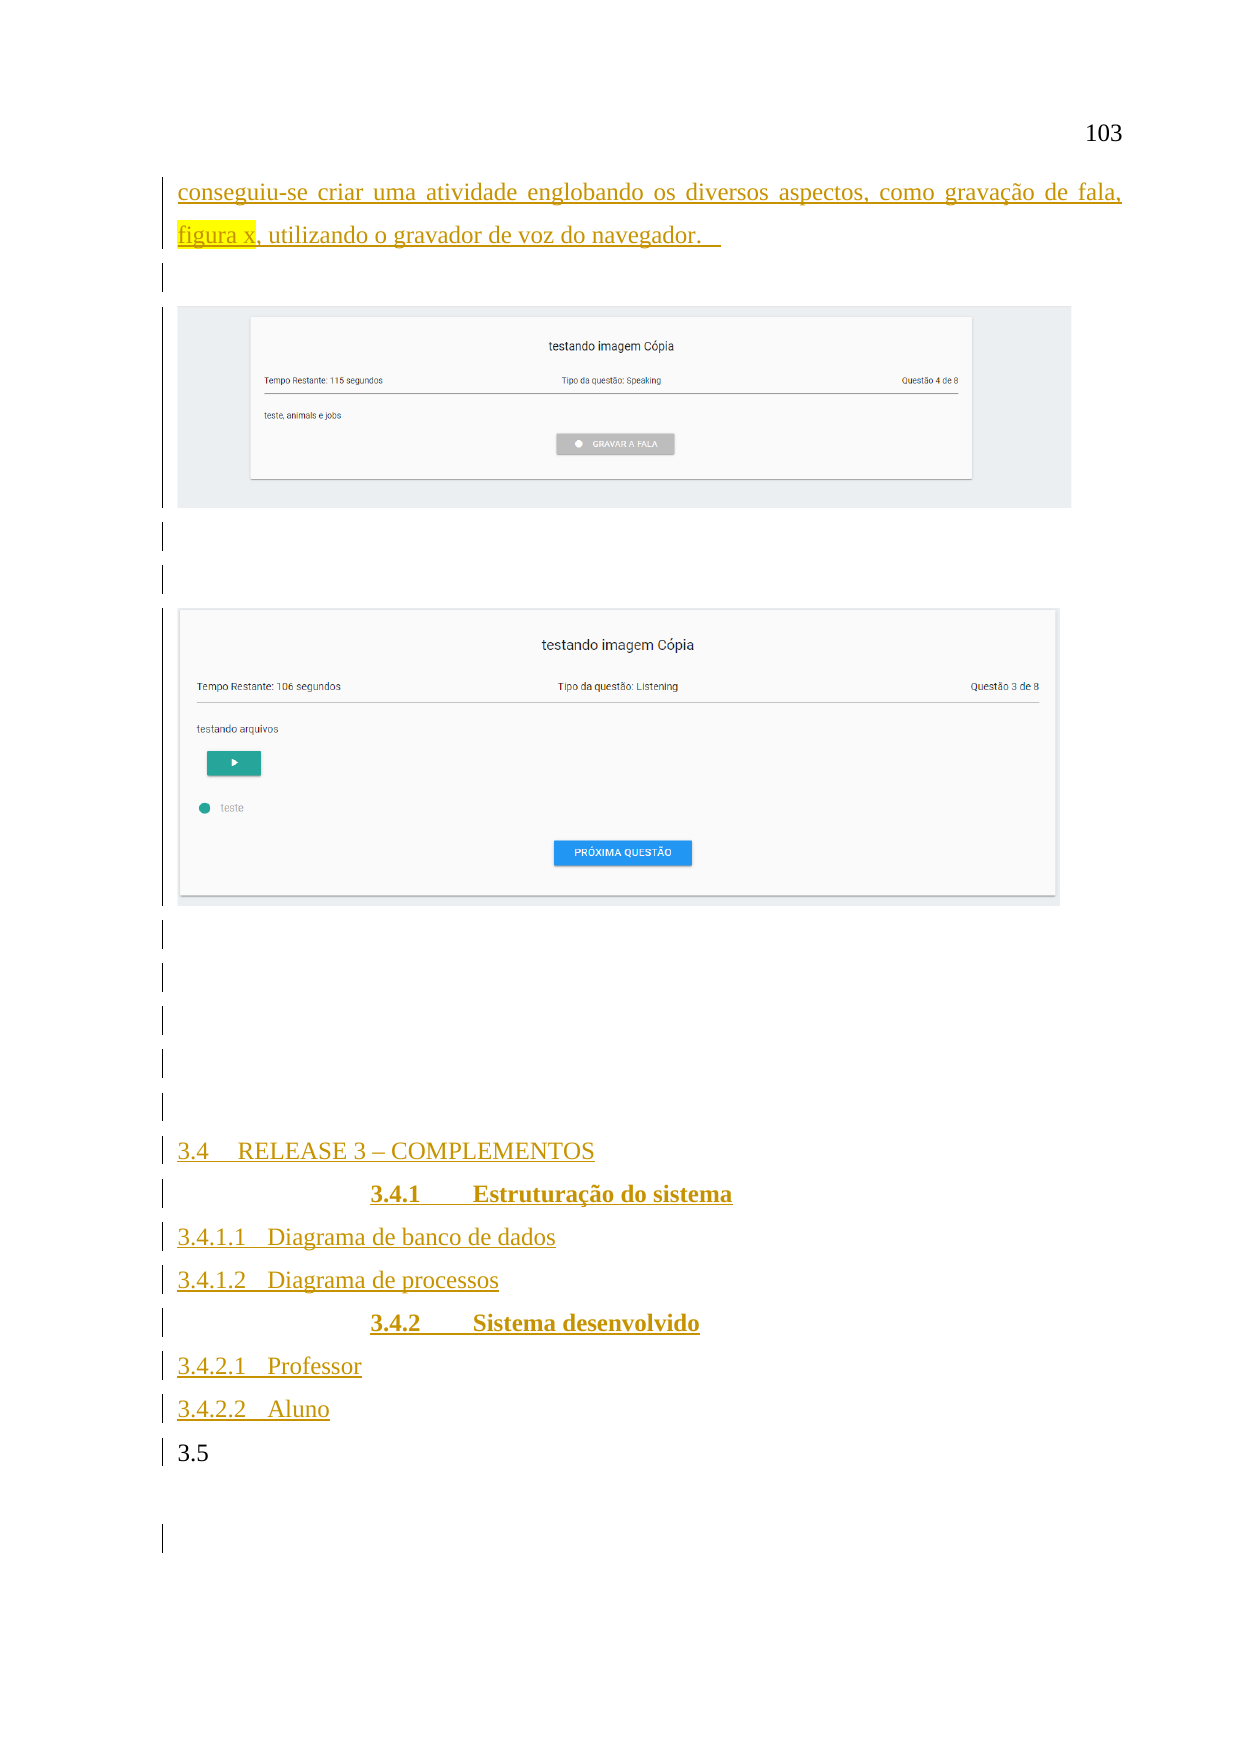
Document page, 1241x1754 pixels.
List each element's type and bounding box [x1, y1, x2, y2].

picture [177, 608, 1060, 906]
picture [177, 306, 1072, 508]
